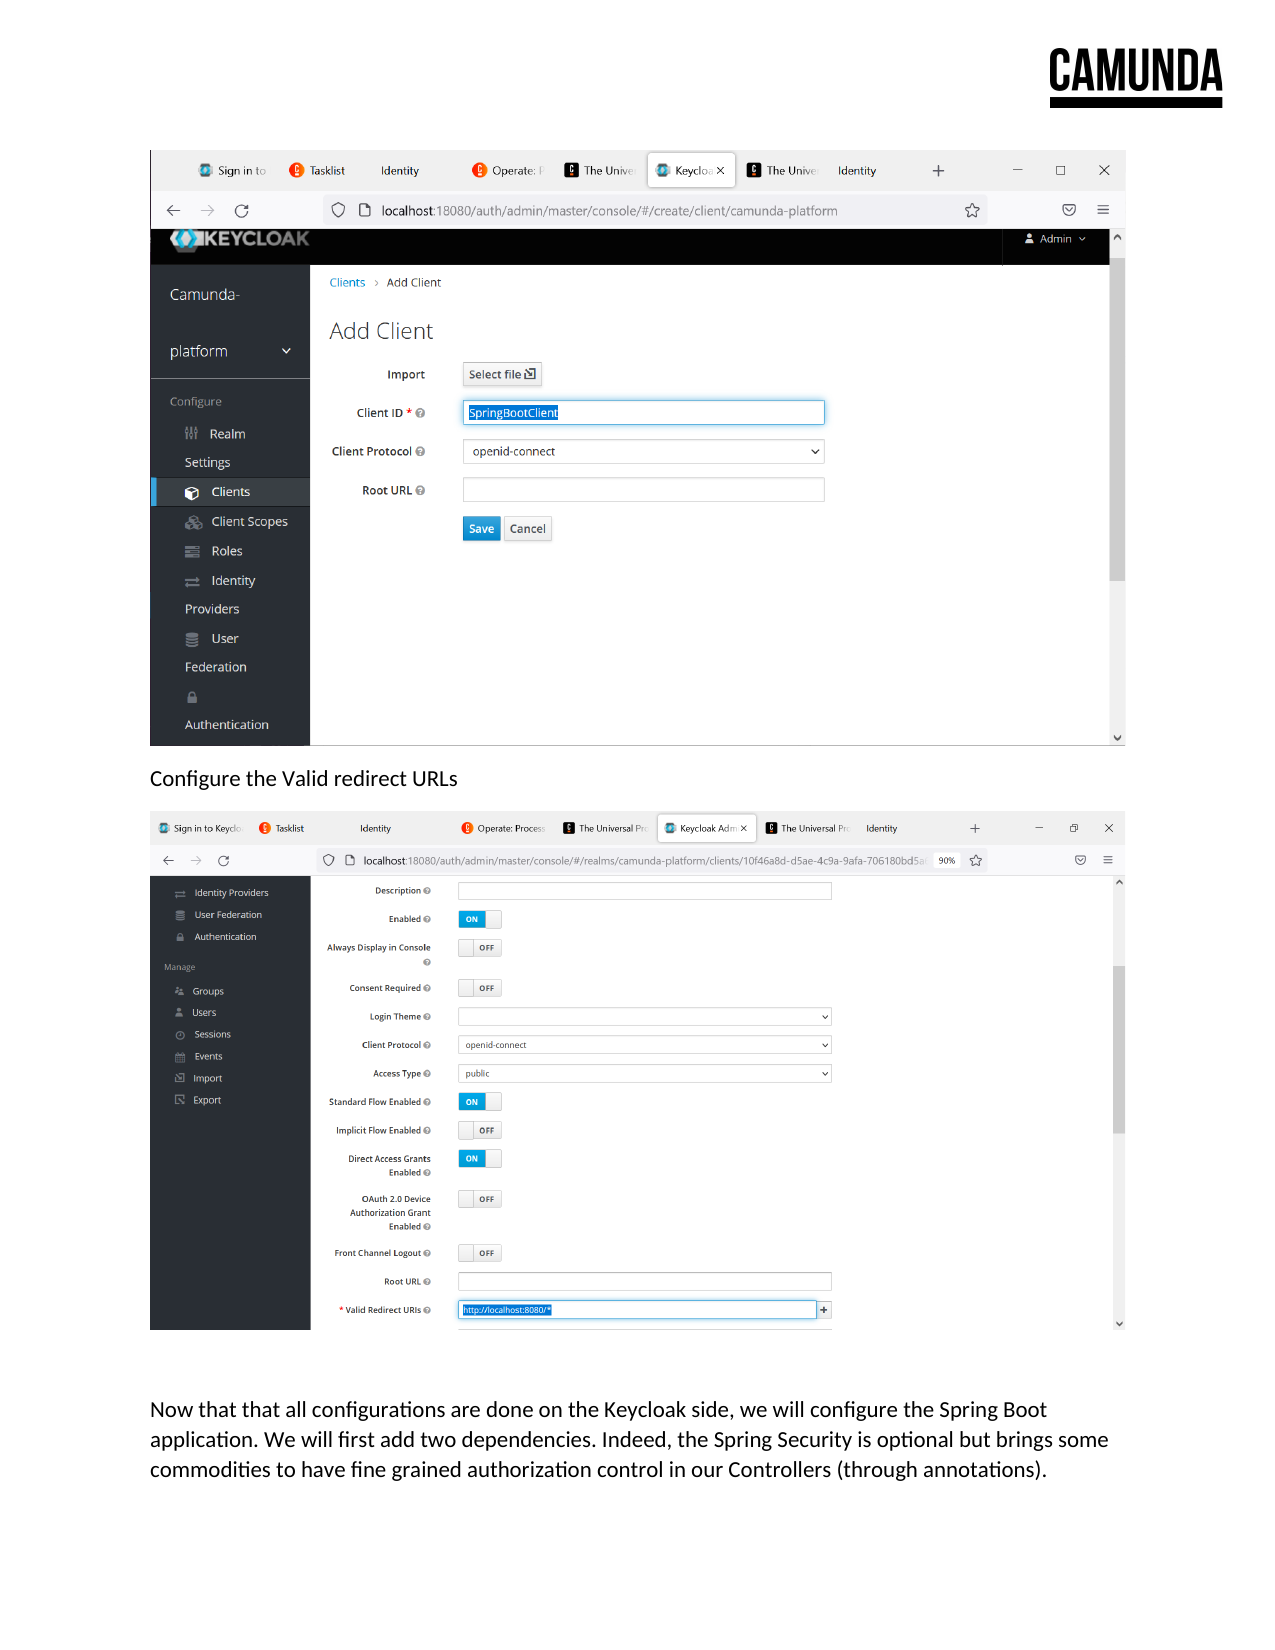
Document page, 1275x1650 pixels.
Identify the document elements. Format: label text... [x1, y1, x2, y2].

text Configure the Valid redirect URLs [150, 764, 1125, 792]
picture [1050, 48, 1223, 108]
text Now that that all configurations are done on the Keycloak side, we will configure the Spring Boot application. We will first add two dependencies. Indeed, the Spring Security is optional but brings some commodities to have fine grained authorization control in our Controllers (through annotations). [150, 1395, 1125, 1483]
picture [150, 811, 1125, 1330]
picture [150, 150, 1125, 746]
